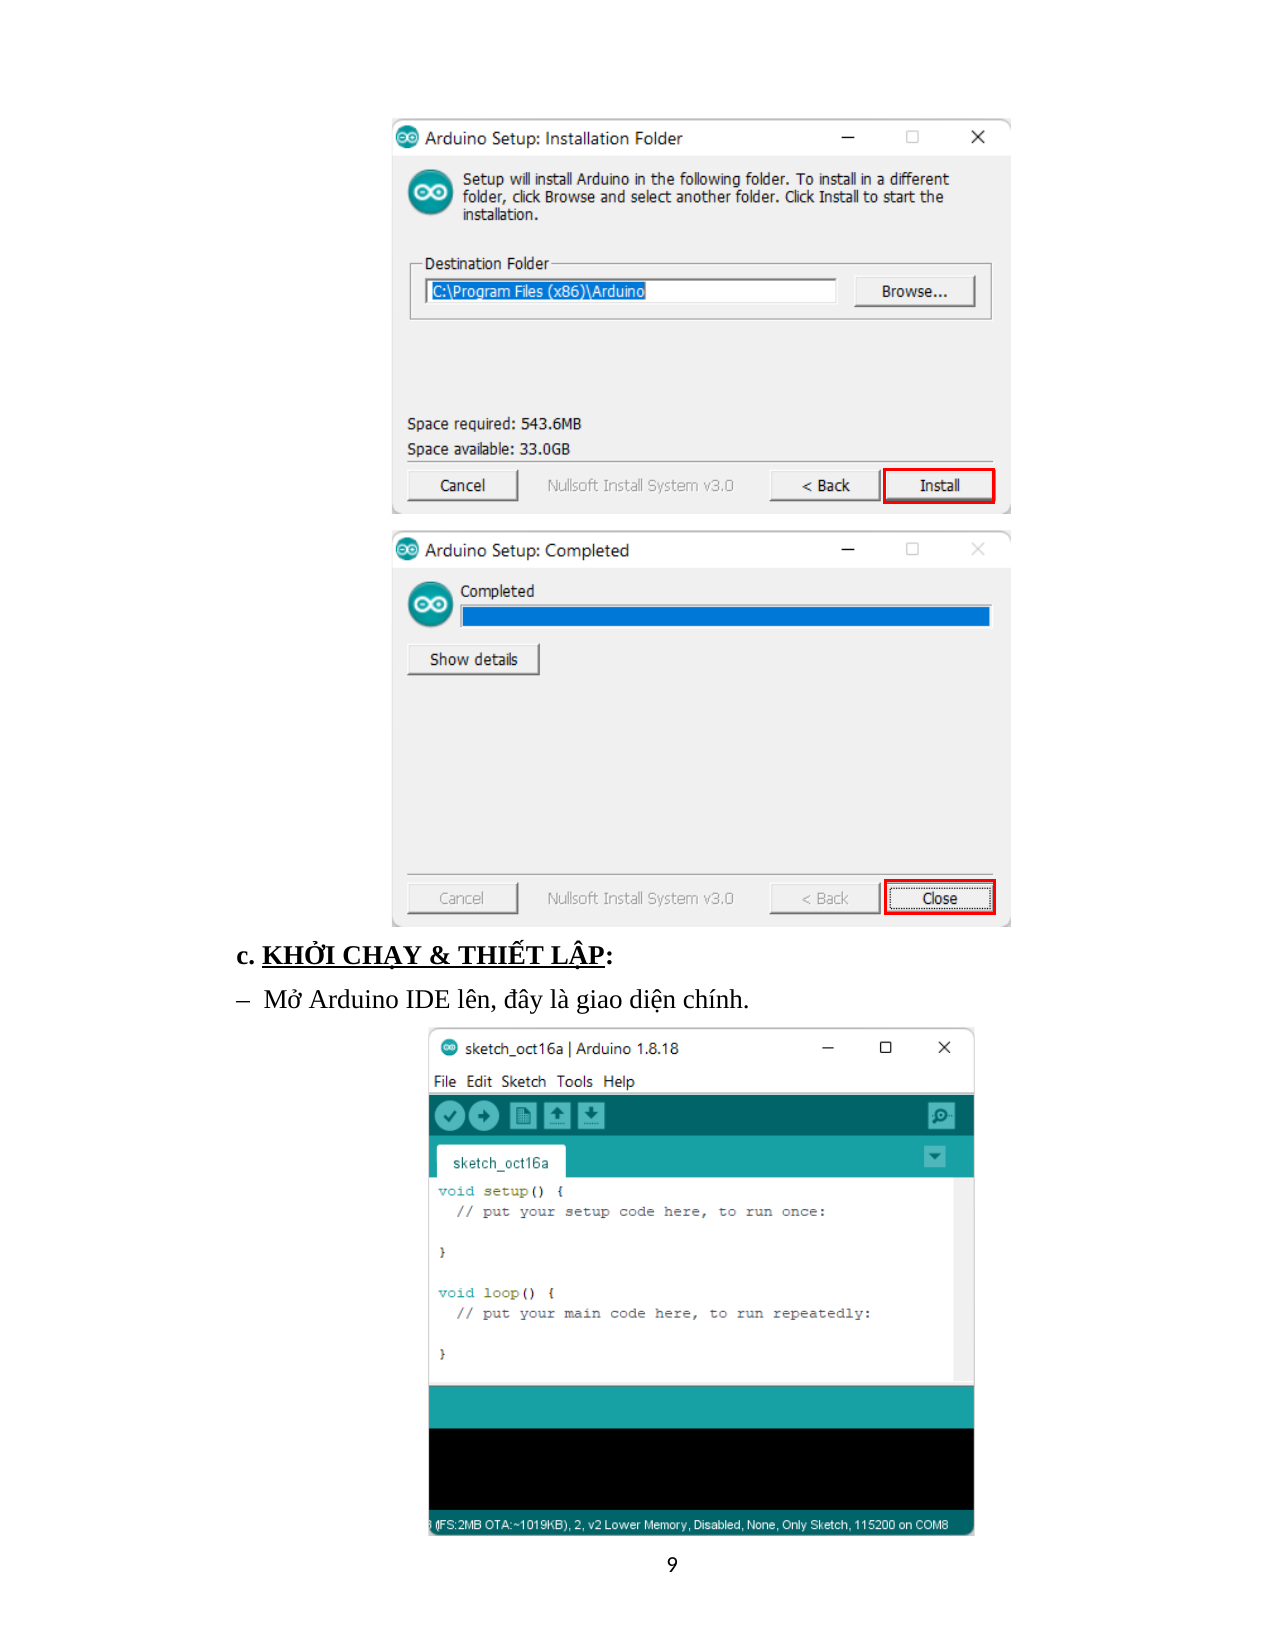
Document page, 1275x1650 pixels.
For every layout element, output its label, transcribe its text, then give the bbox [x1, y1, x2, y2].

picture [391, 530, 1011, 927]
picture [428, 1027, 975, 1536]
subtitle c. KHỞI CHẠY & THIẾT LẬP: [177, 939, 1167, 970]
picture [391, 118, 1011, 514]
text – Mở Arduino IDE lên, đây là giao diện chính. [177, 983, 1167, 1014]
